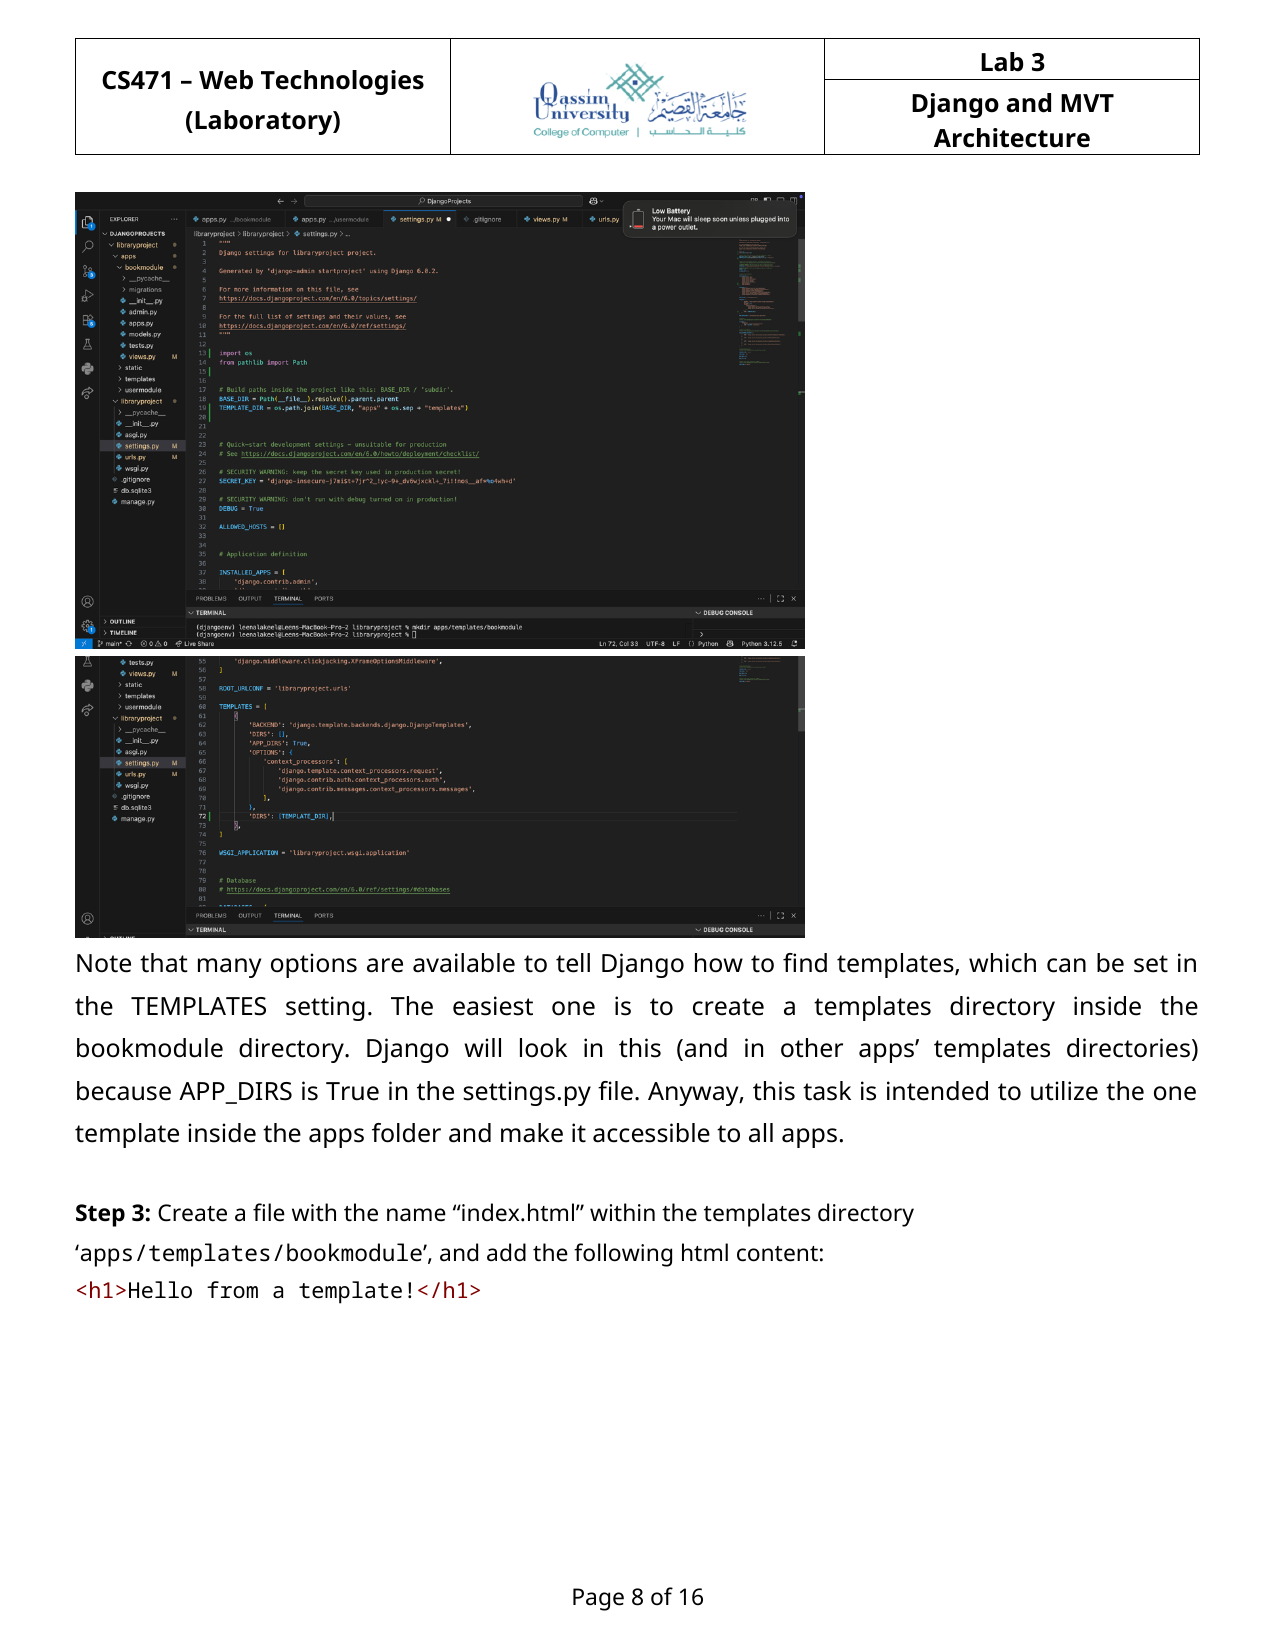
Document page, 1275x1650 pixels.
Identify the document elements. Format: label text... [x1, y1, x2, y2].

text Step 3: Create a file with the name “index.html” within the templates directory ‘apps/templates/bookmodule’, and add the following html content: [75, 1197, 1200, 1268]
text Note that many options are available to tell Django how to find templates, which can be set in the TEMPLATES setting. The easiest one is to create a templates directory inside the bookmodule directory. Django will look in this (and in other apps’ templates directories) because APP_DIRS is True in the settings.py file. Anyway, this task is intended to utilize the one template inside the apps folder and make it accessible to all apps. [75, 946, 1200, 1150]
picture [524, 52, 751, 147]
picture [75, 192, 805, 649]
picture [75, 656, 805, 938]
text <h1>Hello from a template!</h1> [75, 1276, 1200, 1305]
